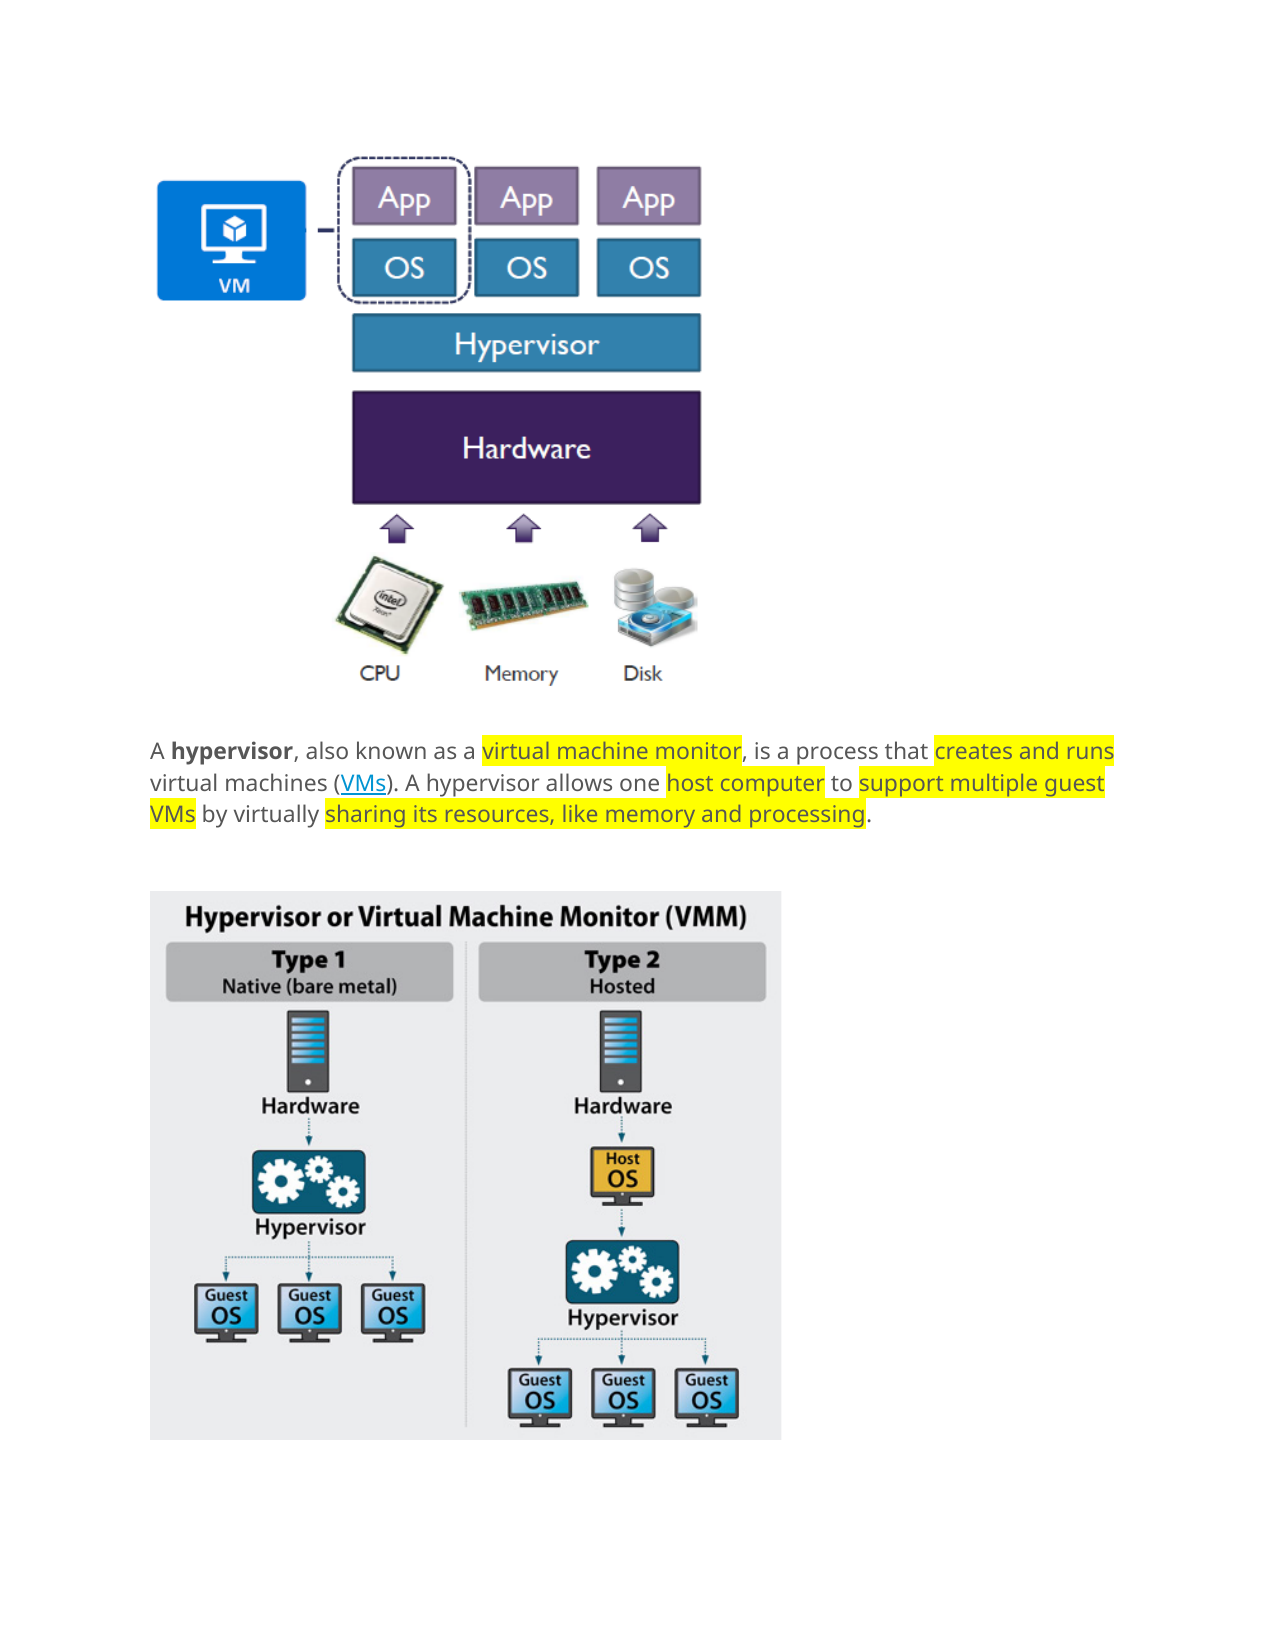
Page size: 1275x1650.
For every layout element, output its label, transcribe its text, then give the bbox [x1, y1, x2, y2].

picture [150, 150, 722, 704]
text A hypervisor, also known as a virtual machine monitor, is a process that creates and runs virtual machines (VMs). A hypervisor allows one host computer to support multiple guest VMs by virtually sharing its resources, like memory and processing. [878, 735, 1125, 829]
picture [150, 891, 782, 1440]
